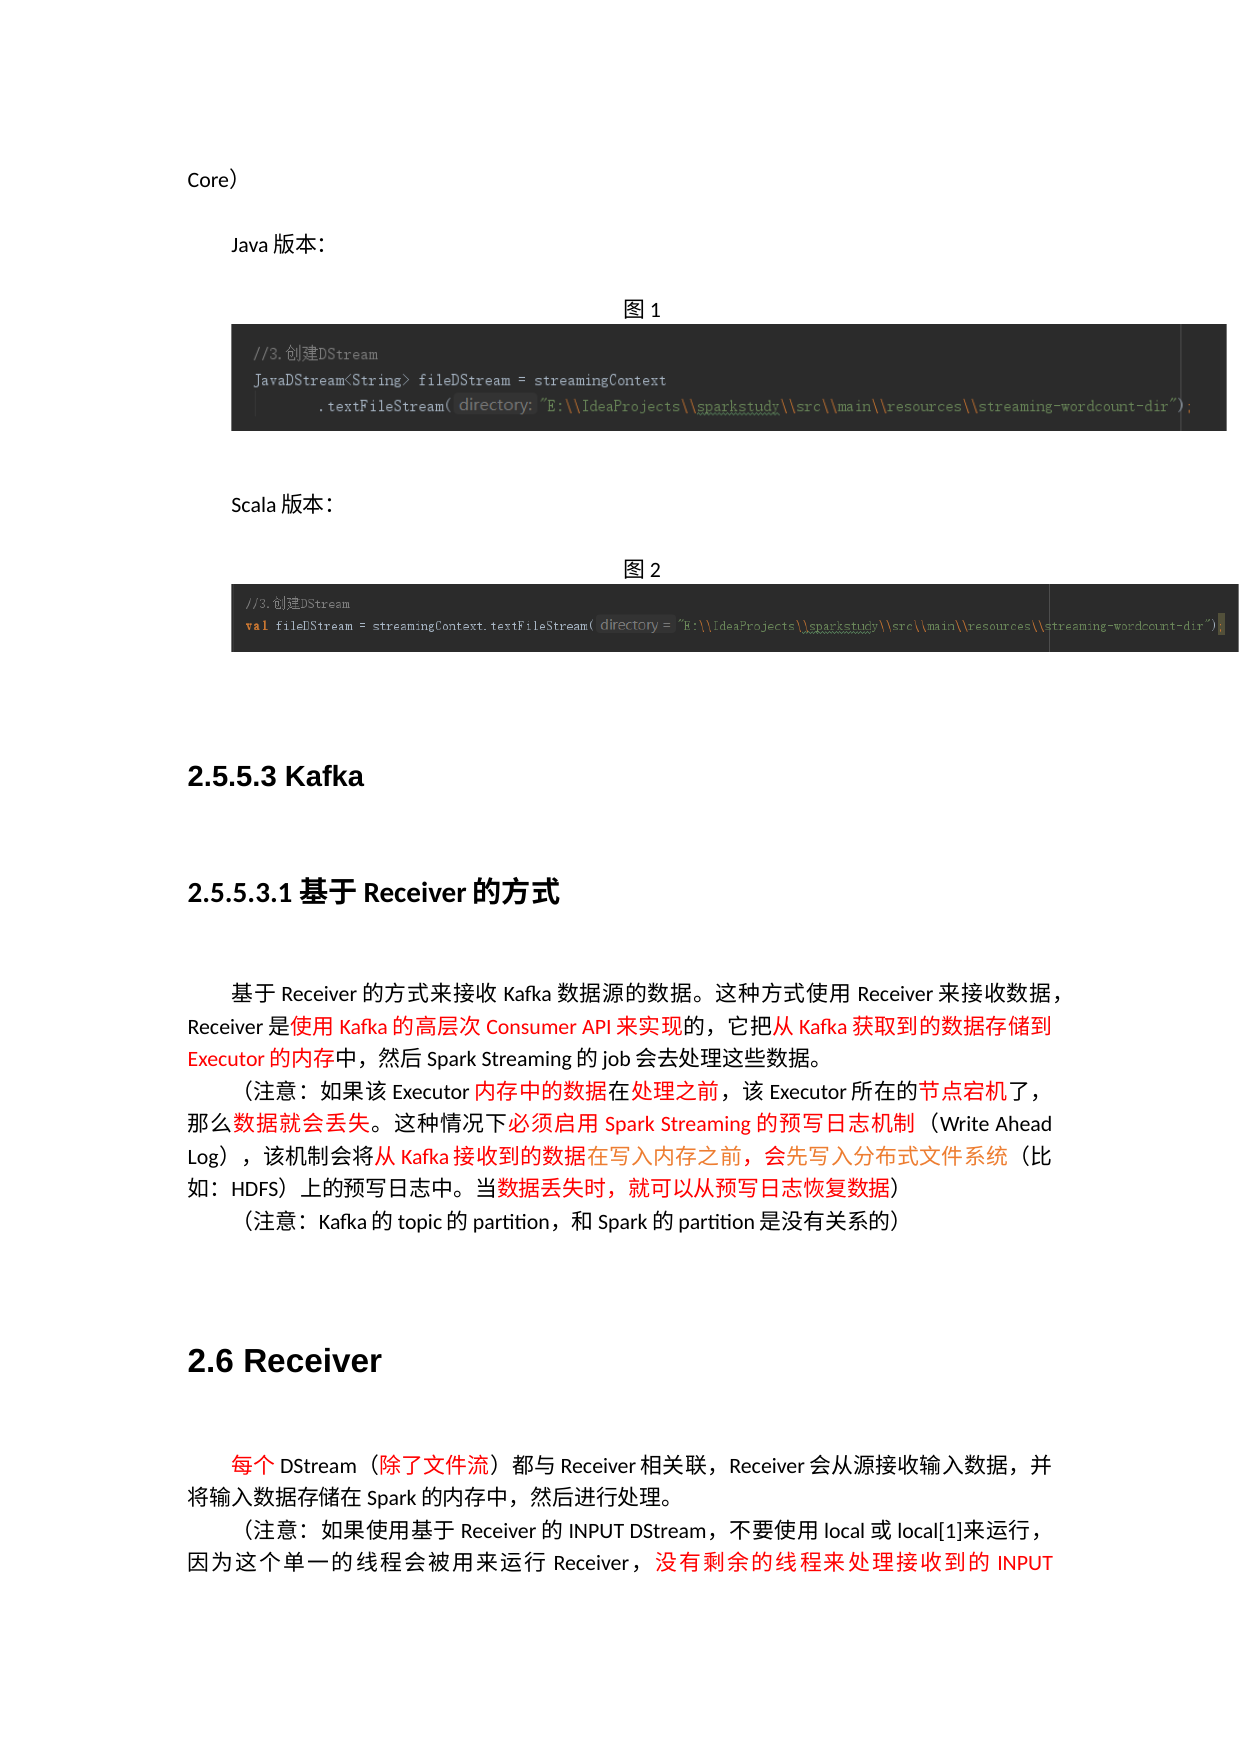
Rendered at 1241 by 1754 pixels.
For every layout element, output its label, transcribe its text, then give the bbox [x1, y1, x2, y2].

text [187, 1512, 1053, 1577]
subtitle 2.6 Receiver [187, 1328, 1053, 1393]
subtitle 2.5.5.3 Kafka [187, 744, 1053, 809]
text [187, 162, 1053, 194]
text Scala版本： [187, 487, 1053, 519]
text 基于Receiver的方式来接收Kafka数据源的数据。这种方式使用Receiver来接收数据，Receiver是使用Kafka的高层次Consumer API来实现的，它把从Kafka获取到的数据存储到Executor的内存中，然后Spark Streaming的job会去处理这些数据。 [187, 976, 1053, 1073]
picture [231, 584, 1239, 652]
text 图2 [187, 552, 1053, 584]
subtitle 2.5.5.3.1 基于Receiver的方式 [187, 857, 1053, 922]
text Java版本： [187, 227, 1053, 259]
text 每个DStream（除了文件流）都与Receiver相关联，Receiver会从源接收输入数据，并将输入数据存储在Spark的内存中，然后进行处理。 [187, 1447, 1053, 1512]
text （注意：Kafka的topic的partition，和Spark的partition是没有关系的） [187, 1203, 1053, 1236]
picture [231, 324, 1227, 431]
text （注意：如果该Executor内存中的数据在处理之前，该Executor所在的节点宕机了，那么数据就会丢失。这种情况下必须启用Spark Streaming的预写日志机制（Write Ahead Log），该机制会将从Kafka接收到的数据在写入内存之前，会先写入分布式文件系统（比如：HDFS）上的预写日志中。当数据丢失时，就可以从预写日志恢复数据） [187, 1073, 1053, 1203]
text 图1 [187, 292, 1053, 324]
